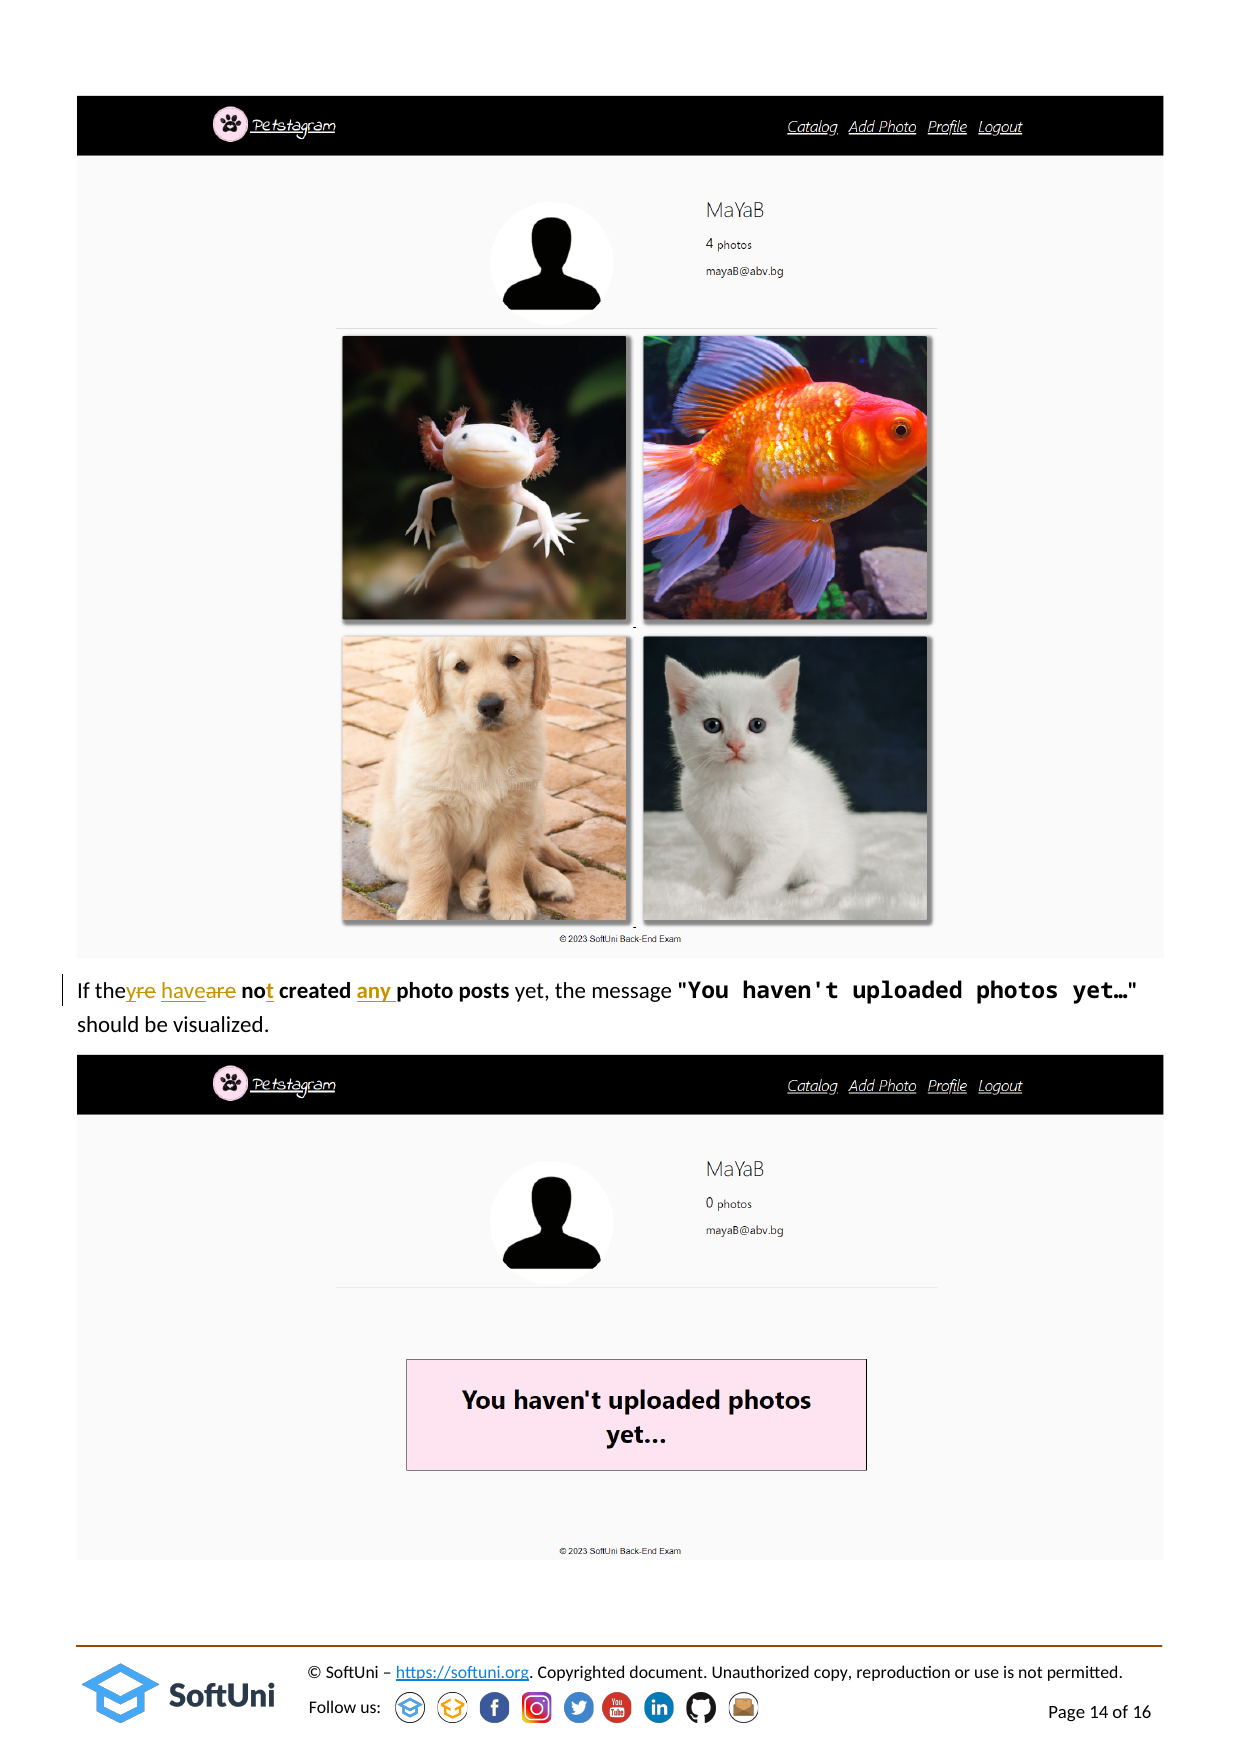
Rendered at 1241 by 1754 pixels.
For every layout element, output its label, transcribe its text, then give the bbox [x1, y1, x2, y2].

text If the no created photo posts yet, the message "You haven't uploaded photos yet…" should be visualized. [77, 974, 1163, 1038]
picture [437, 1692, 468, 1723]
picture [658, 1705, 667, 1714]
picture [76, 95, 1164, 958]
picture [75, 1658, 281, 1729]
picture [564, 1692, 594, 1723]
picture [644, 1692, 653, 1701]
picture [665, 1714, 674, 1723]
picture [602, 1692, 632, 1723]
picture [728, 1692, 759, 1723]
picture [644, 1714, 653, 1723]
picture [522, 1692, 552, 1723]
picture [395, 1692, 425, 1723]
picture [76, 1054, 1164, 1560]
picture [686, 1692, 716, 1723]
picture [665, 1692, 674, 1701]
picture [479, 1692, 510, 1723]
